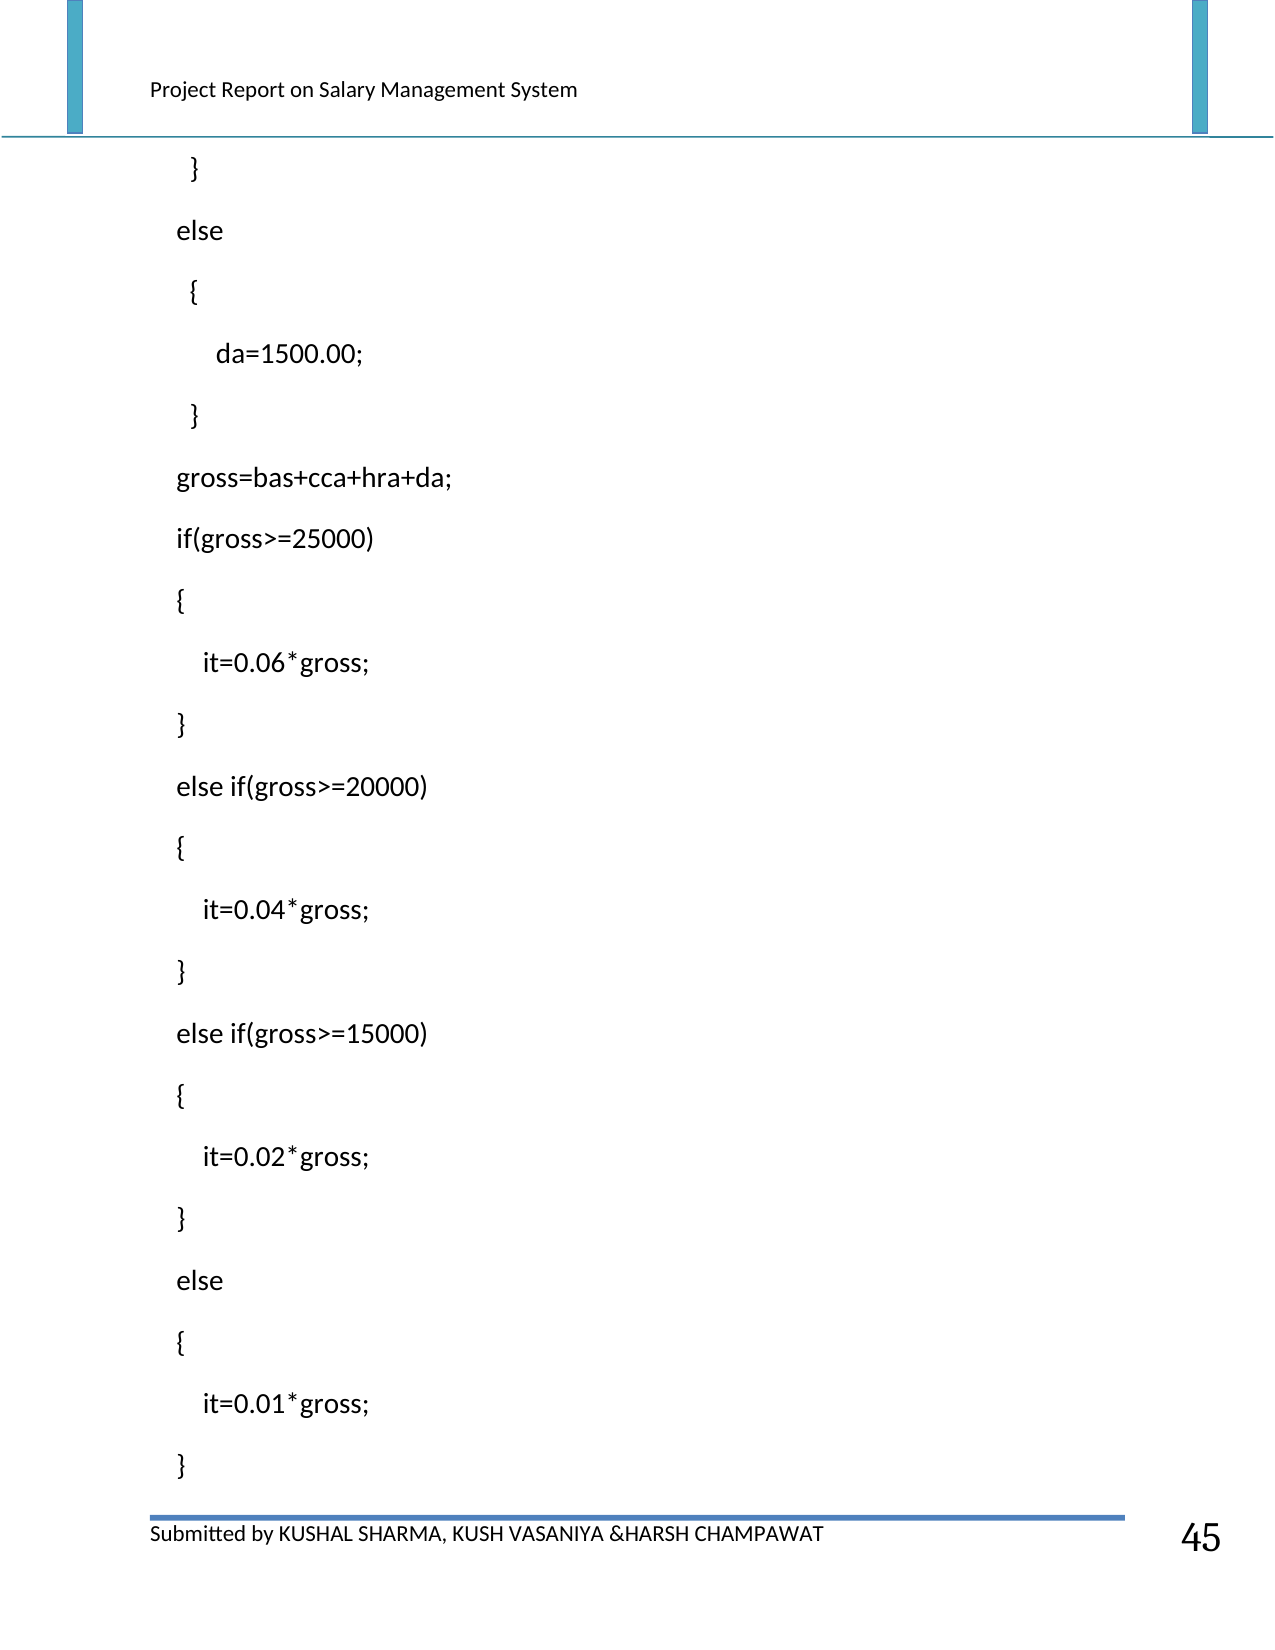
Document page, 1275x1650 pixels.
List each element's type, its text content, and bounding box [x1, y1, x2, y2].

text { [150, 829, 1125, 865]
text } [150, 706, 1125, 742]
text else if(gross>=15000) [150, 1015, 1125, 1050]
text it=0.04*gross; [150, 891, 1125, 927]
text { [150, 1324, 1125, 1359]
text if(gross>=25000) [150, 521, 1125, 556]
text } [150, 953, 1125, 989]
text } [150, 150, 1125, 186]
text { [150, 582, 1125, 618]
text { [150, 1077, 1125, 1112]
text else [150, 212, 1125, 247]
text } [150, 1447, 1125, 1483]
text gross=bas+cca+hra+da; [150, 459, 1125, 494]
text it=0.01*gross; [150, 1385, 1125, 1421]
text { [150, 273, 1125, 309]
text it=0.02*gross; [150, 1138, 1125, 1174]
text else [150, 1262, 1125, 1297]
text } [150, 1200, 1125, 1236]
text da=1500.00; [150, 335, 1125, 371]
text else if(gross>=20000) [150, 768, 1125, 803]
text } [150, 397, 1125, 433]
text it=0.06*gross; [150, 644, 1125, 680]
